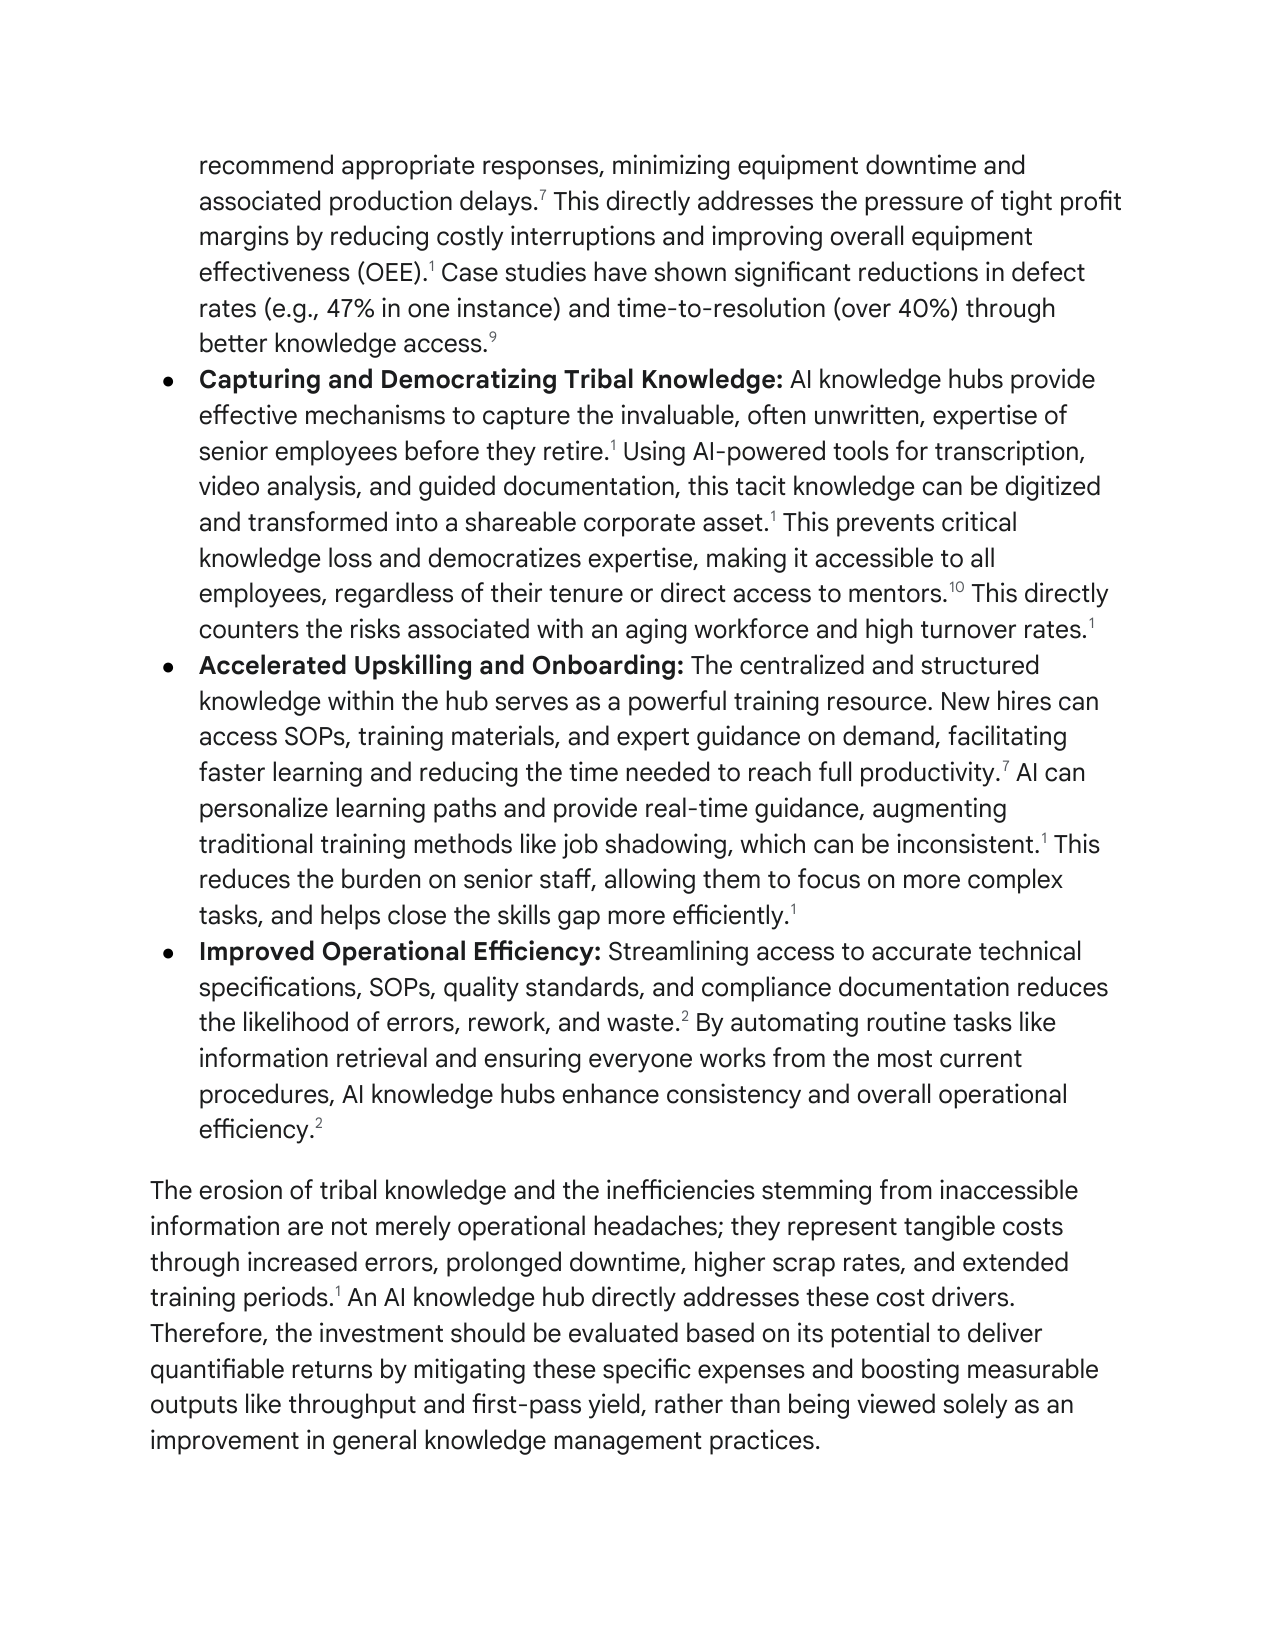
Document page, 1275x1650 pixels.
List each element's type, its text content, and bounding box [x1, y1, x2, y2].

list Improved Operational Efficiency: Streamlining access to accurate technical specifications, SOPs, quality standards, and compliance documentation reduces the likelihood of errors, rework, and waste.2 By automating routine tasks like information retrieval and ensuring everyone works from the most current procedures, AI knowledge hubs enhance consistency and overall operational efficiency.2 [161, 936, 1125, 1146]
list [161, 150, 1125, 360]
list Accelerated Upskilling and Onboarding: The centralized and structured knowledge within the hub serves as a powerful training resource. New hires can access SOPs, training materials, and expert guidance on demand, facilitating faster learning and reducing the time needed to reach full productivity.7 AI can personalize learning paths and provide real-time guidance, augmenting traditional training methods like job shadowing, which can be inconsistent.1 This reduces the burden on senior staff, allowing them to focus on more complex tasks, and helps close the skills gap more efficiently.1 [161, 650, 1125, 932]
text The erosion of tribal knowledge and the inefficiencies stemming from inaccessible information are not merely operational headaches; they represent tangible costs through increased errors, prolonged downtime, higher scrap rates, and extended training periods.1 An AI knowledge hub directly addresses these cost drivers. Therefore, the investment should be evaluated based on its potential to deliver quantifiable returns by mitigating these specific expenses and boosting measurable outputs like throughput and first-pass yield, rather than being viewed solely as an improvement in general knowledge management practices. [150, 1175, 1125, 1457]
list Capturing and Democratizing Tribal Knowledge: AI knowledge hubs provide effective mechanisms to capture the invaluable, often unwritten, expertise of senior employees before they retire.1 Using AI-powered tools for transcription, video analysis, and guided documentation, this tacit knowledge can be digitized and transformed into a shareable corporate asset.1 This prevents critical knowledge loss and democratizes expertise, making it accessible to all employees, regardless of their tenure or direct access to mentors.10 This directly counters the risks associated with an aging workforce and high turnover rates.1 [161, 364, 1125, 646]
